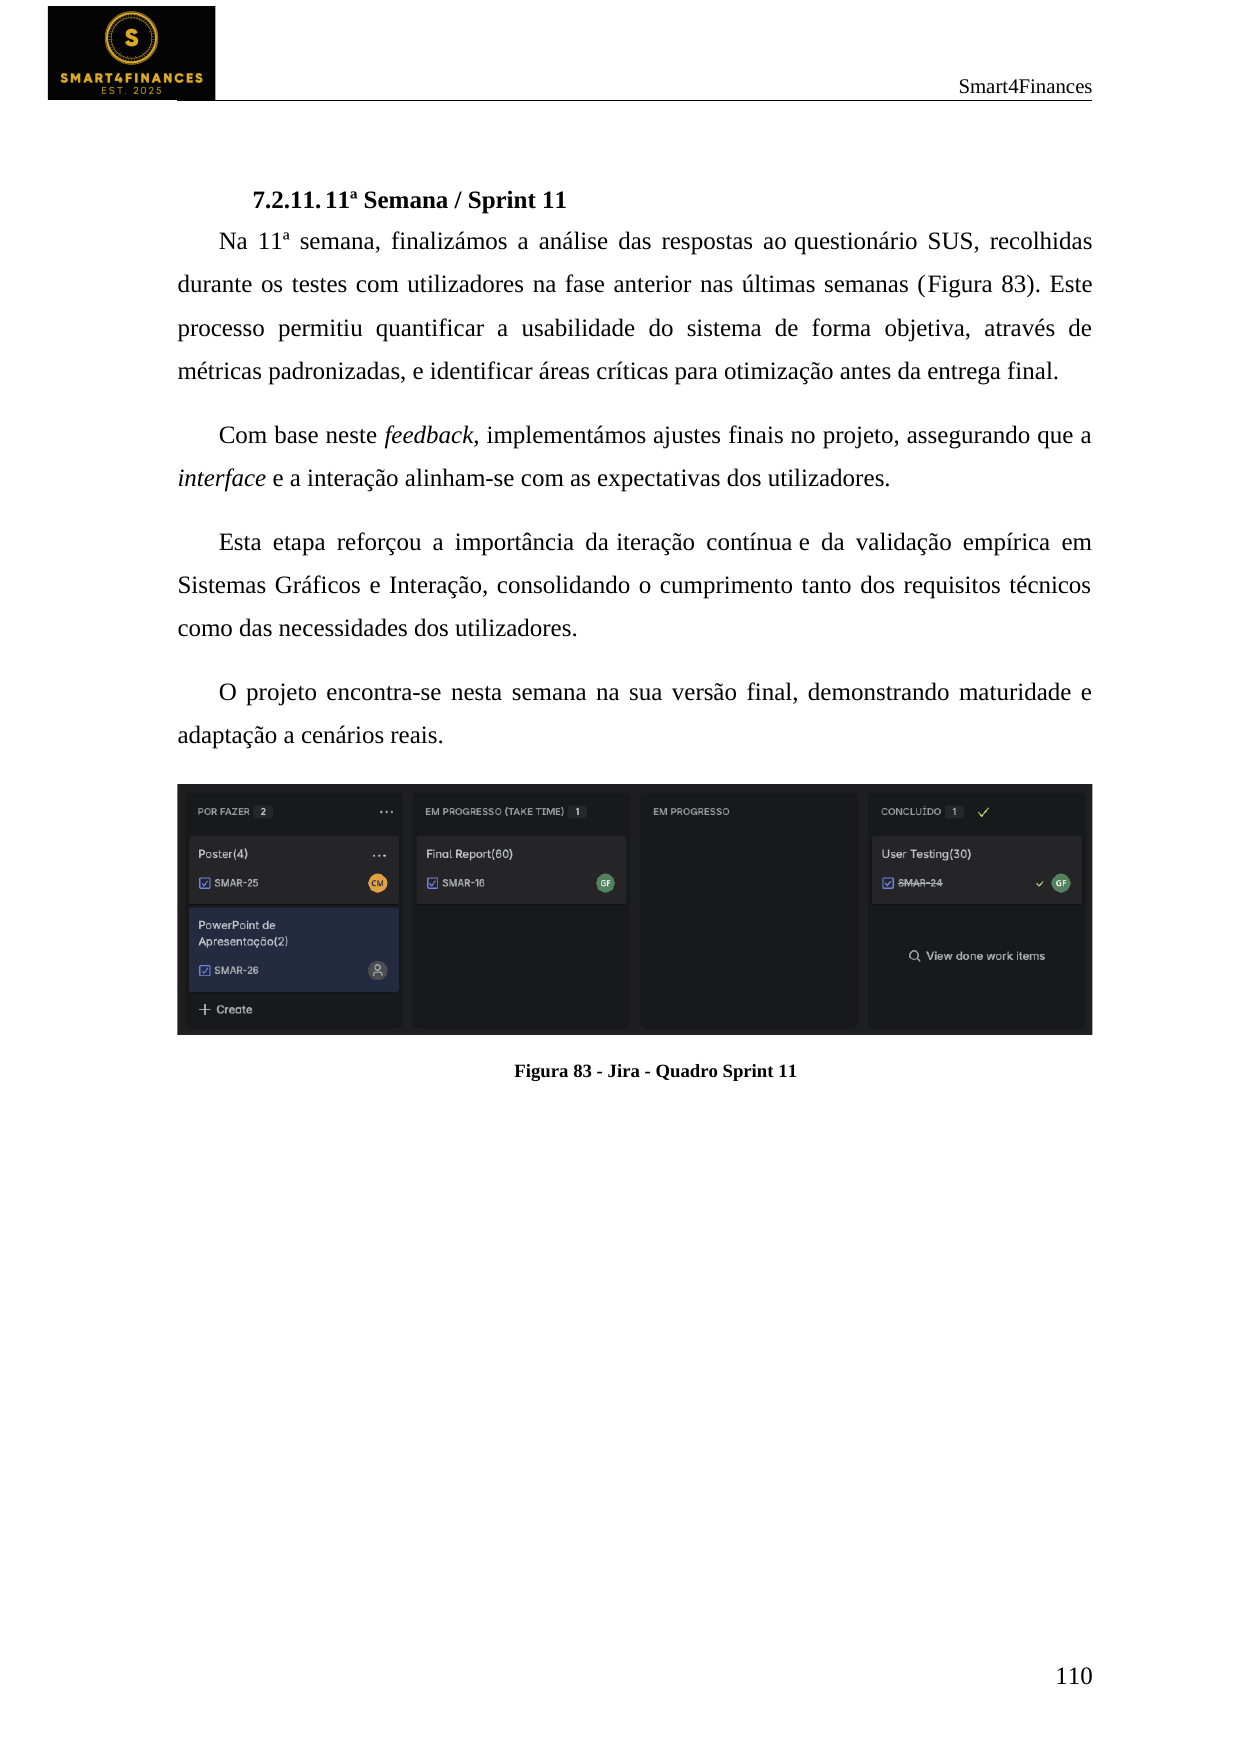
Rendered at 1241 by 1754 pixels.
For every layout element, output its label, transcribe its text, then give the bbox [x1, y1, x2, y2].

text Na 11ª semana, finalizámos a análise das respostas ao questionário SUS, recolhidas durante os testes com utilizadores na fase anterior nas últimas semanas (Figura 83). Este processo permitiu quantificar a usabilidade do sistema de forma objetiva, através de métricas padronizadas, e identificar áreas críticas para otimização antes da entrega final. [177, 226, 1092, 384]
picture [177, 784, 1093, 1035]
picture [47, 6, 216, 100]
text Com base neste feedback, implementámos ajustes finais no projeto, assegurando que a interface e a interação alinham-se com as expectativas dos utilizadores. [177, 420, 1092, 492]
subtitle 11ª Semana / Sprint 11 [252, 185, 1092, 214]
text O projeto encontra-se nesta semana na sua versão final, demonstrando maturidade e adaptação a cenários reais. [177, 677, 1092, 749]
text Esta etapa reforçou a importância da iteração contínua e da validação empírica em Sistemas Gráficos e Interação, consolidando o cumprimento tanto dos requisitos técnicos como das necessidades dos utilizadores. [177, 527, 1092, 642]
